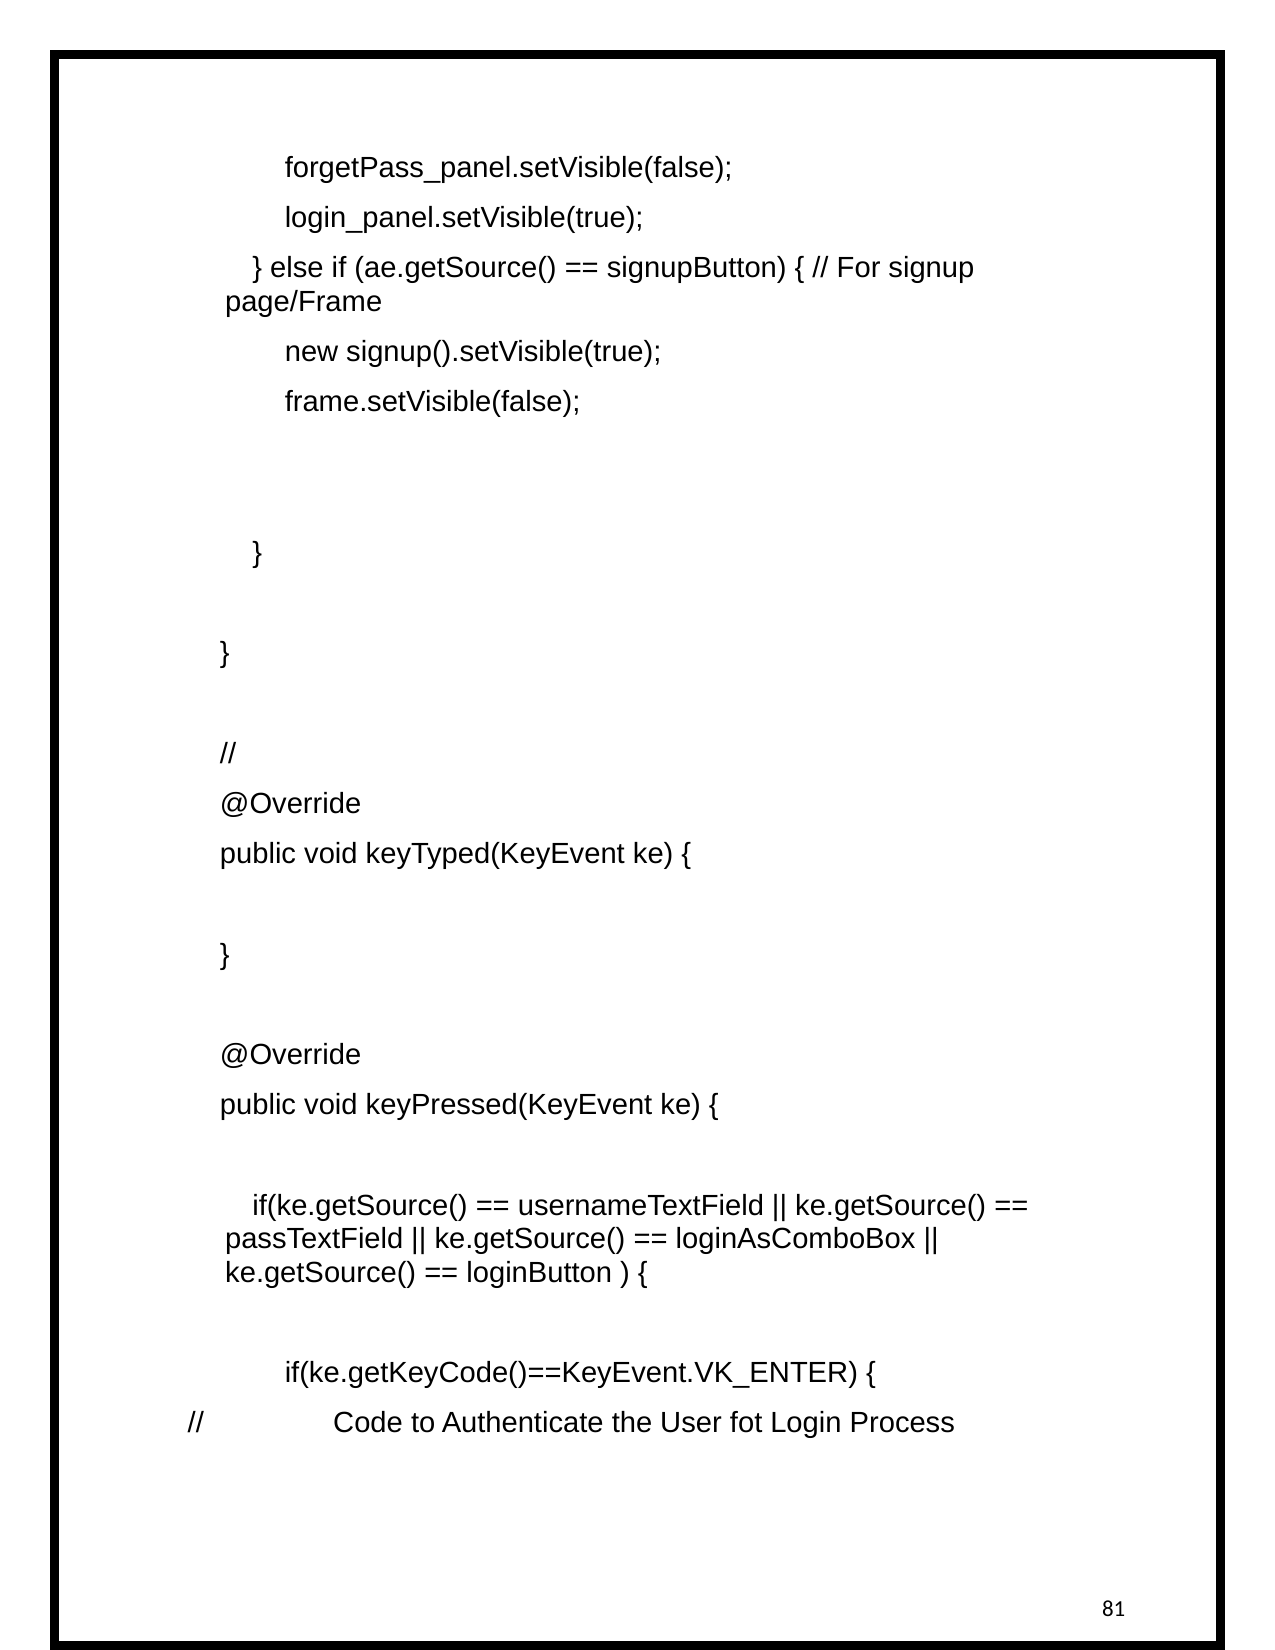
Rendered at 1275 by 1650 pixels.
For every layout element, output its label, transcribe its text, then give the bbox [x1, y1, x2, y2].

text @Override [187, 786, 1125, 819]
text if(ke.getKeyCode()==KeyEvent.VK_ENTER) { [187, 1355, 1125, 1389]
text public void keyTyped(KeyEvent ke) { [187, 836, 1125, 870]
text if(ke.getSource() == usernameTextField || ke.getSource() == passTextField || ke.getSource() == loginAsComboBox || ke.getSource() == loginButton ) { [187, 1188, 1125, 1288]
text new signup().setVisible(true); [187, 334, 1125, 368]
text @Override [187, 1037, 1125, 1071]
text frame.setVisible(false); [187, 384, 1125, 418]
text login_panel.setVisible(true); [187, 200, 1125, 234]
text // Code to Authenticate the User fot Login Process [187, 1405, 1125, 1439]
text } [187, 635, 1125, 669]
text } else if (ae.getSource() == signupButton) { // For signup page/Frame [187, 250, 1125, 317]
text // [187, 736, 1125, 769]
text forgetPass_panel.setVisible(false); [187, 150, 1125, 183]
text public void keyPressed(KeyEvent ke) { [187, 1087, 1125, 1121]
text } [187, 535, 1125, 568]
text } [187, 937, 1125, 970]
